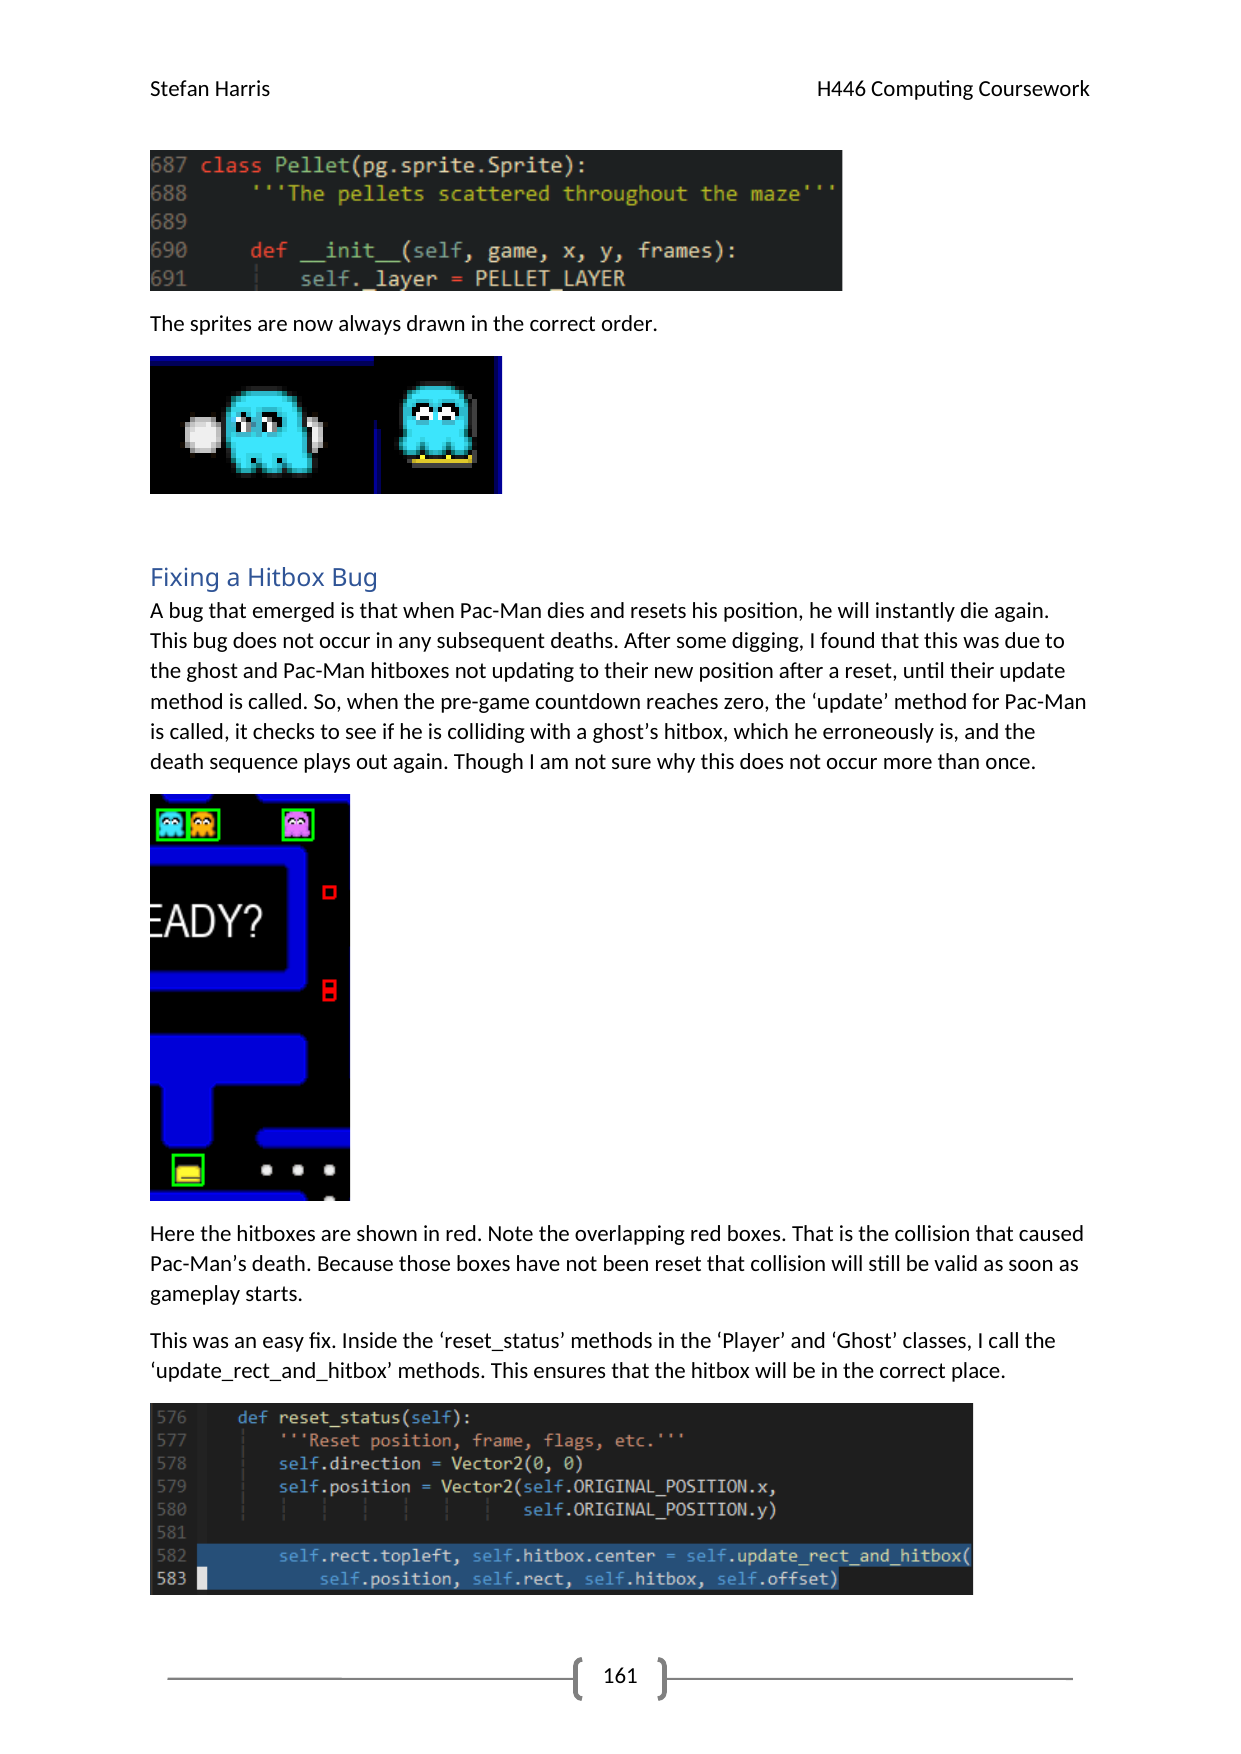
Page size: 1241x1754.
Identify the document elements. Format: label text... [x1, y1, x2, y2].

subtitle Fixing a Hitbox Bug [150, 559, 1090, 593]
text Here the hitboxes are shown in red. Note the overlapping red boxes. That is the collision that caused Pac-Man’s death. Because those boxes have not been reset that collision will still be valid as soon as gameplay starts. [150, 1219, 1090, 1308]
picture [150, 356, 503, 494]
picture [150, 1403, 974, 1595]
text A bug that emerged is that when Pac-Man dies and resets his position, he will instantly die again. This bug does not occur in any subsequent deaths. After some digging, I found that this was due to the ghost and Pac-Man hitboxes not updating to their new position after a reset, until their update method is called. So, when the pre-game countdown reaches zero, the ‘update’ method for Pac-Man is called, it checks to see if he is colliding with a ghost’s hitbox, which he erroneously is, and the death sequence plays out again. Though I am not sure why this does not occur more than once. [150, 596, 1090, 775]
picture [150, 794, 350, 1201]
text The sprites are now always drawn in the correct order. [150, 309, 1090, 337]
picture [150, 150, 843, 291]
text This was an easy fix. Inside the ‘reset_status’ methods in the ‘Player’ and ‘Ghost’ classes, I call the ‘update_rect_and_hitbox’ methods. This ensures that the hitbox will be in the correct place. [150, 1326, 1090, 1385]
